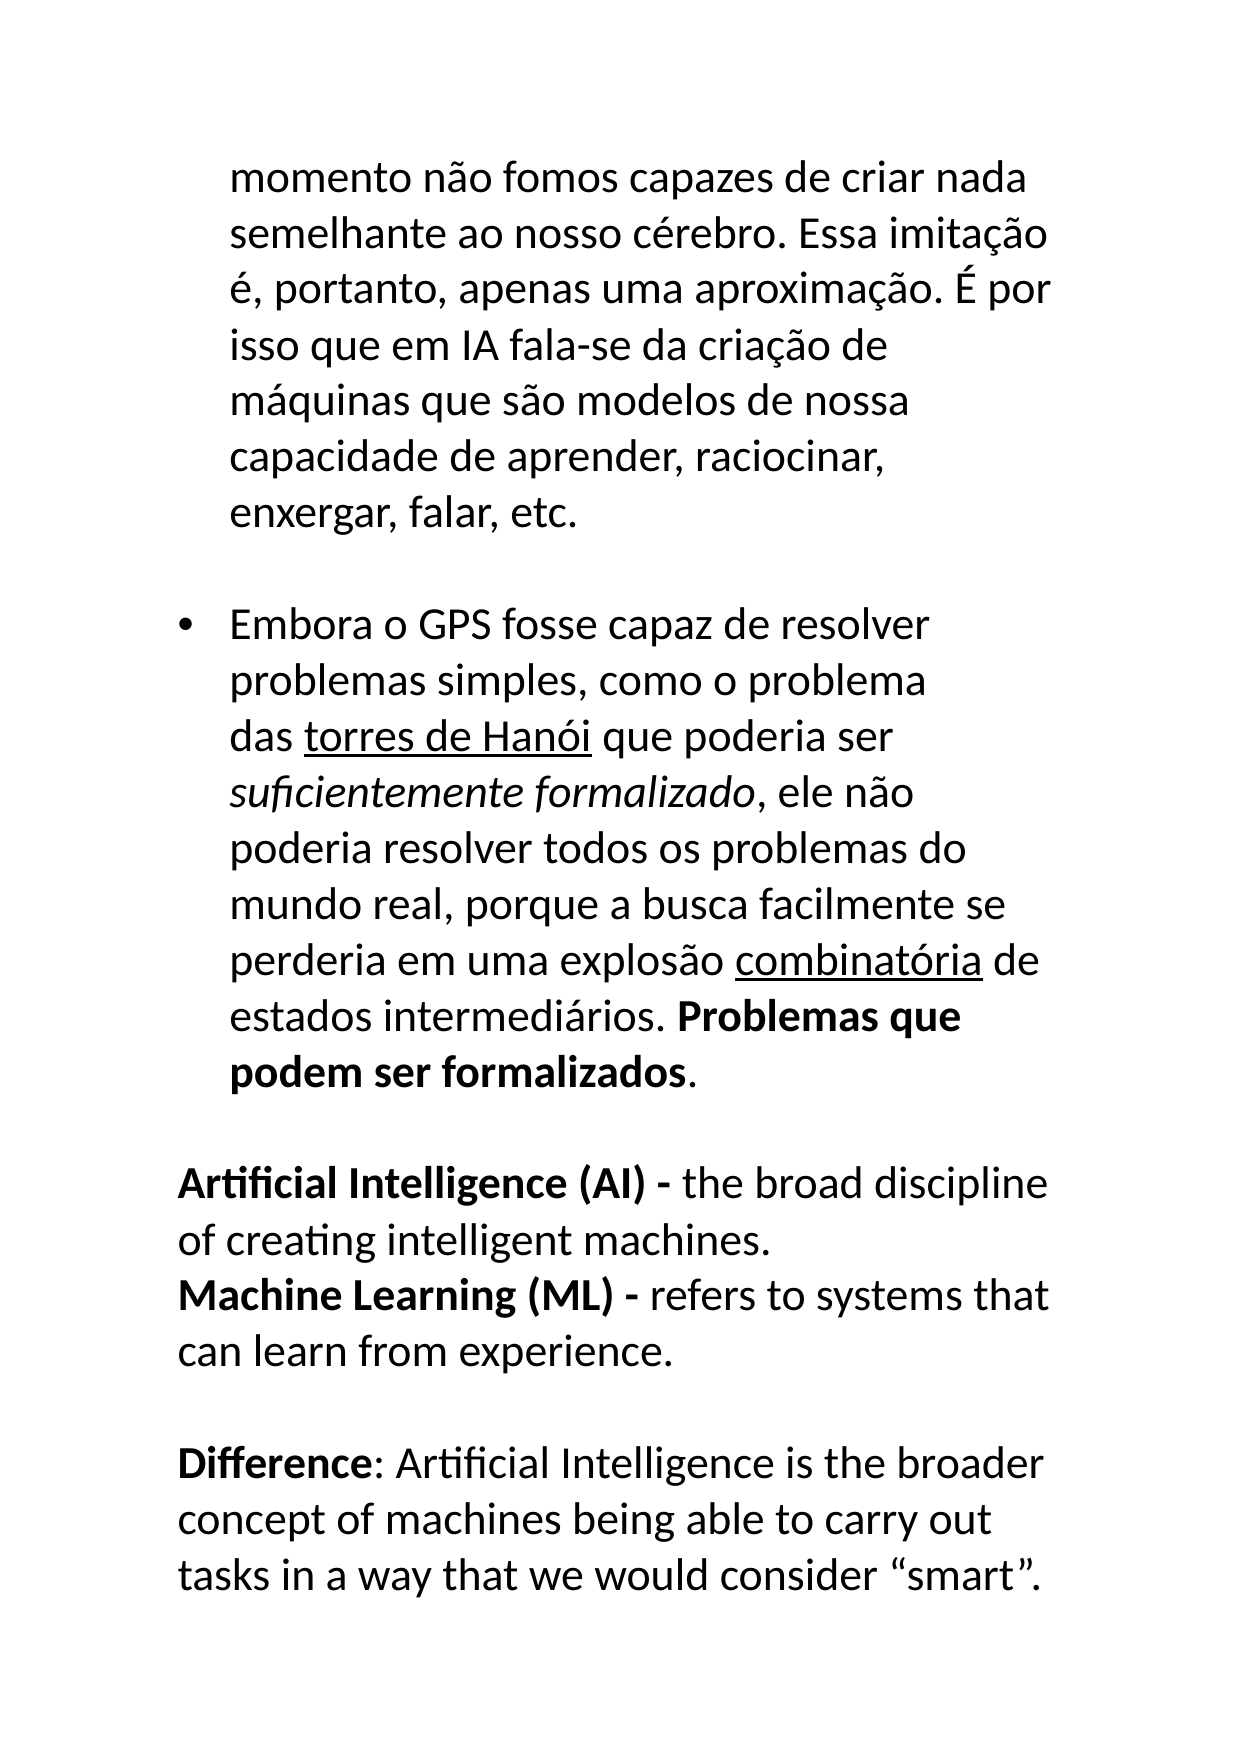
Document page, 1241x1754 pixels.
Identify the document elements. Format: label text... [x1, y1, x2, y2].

text Artificial Intelligence (AI) - the broad discipline of creating intelligent machines. [177, 1154, 1063, 1266]
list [177, 148, 1063, 539]
text Machine Learning (ML) - refers to systems that can learn from experience. [177, 1266, 1063, 1378]
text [177, 1434, 1063, 1602]
list Embora o GPS fosse capaz de resolver problemas simples, como o problema das torres de Hanói que poderia ser suficientemente formalizado, ele não poderia resolver todos os problemas do mundo real, porque a busca facilmente se perderia em uma explosão combinatória de estados intermediários. Problemas que podem ser formalizados. [177, 595, 1063, 1098]
